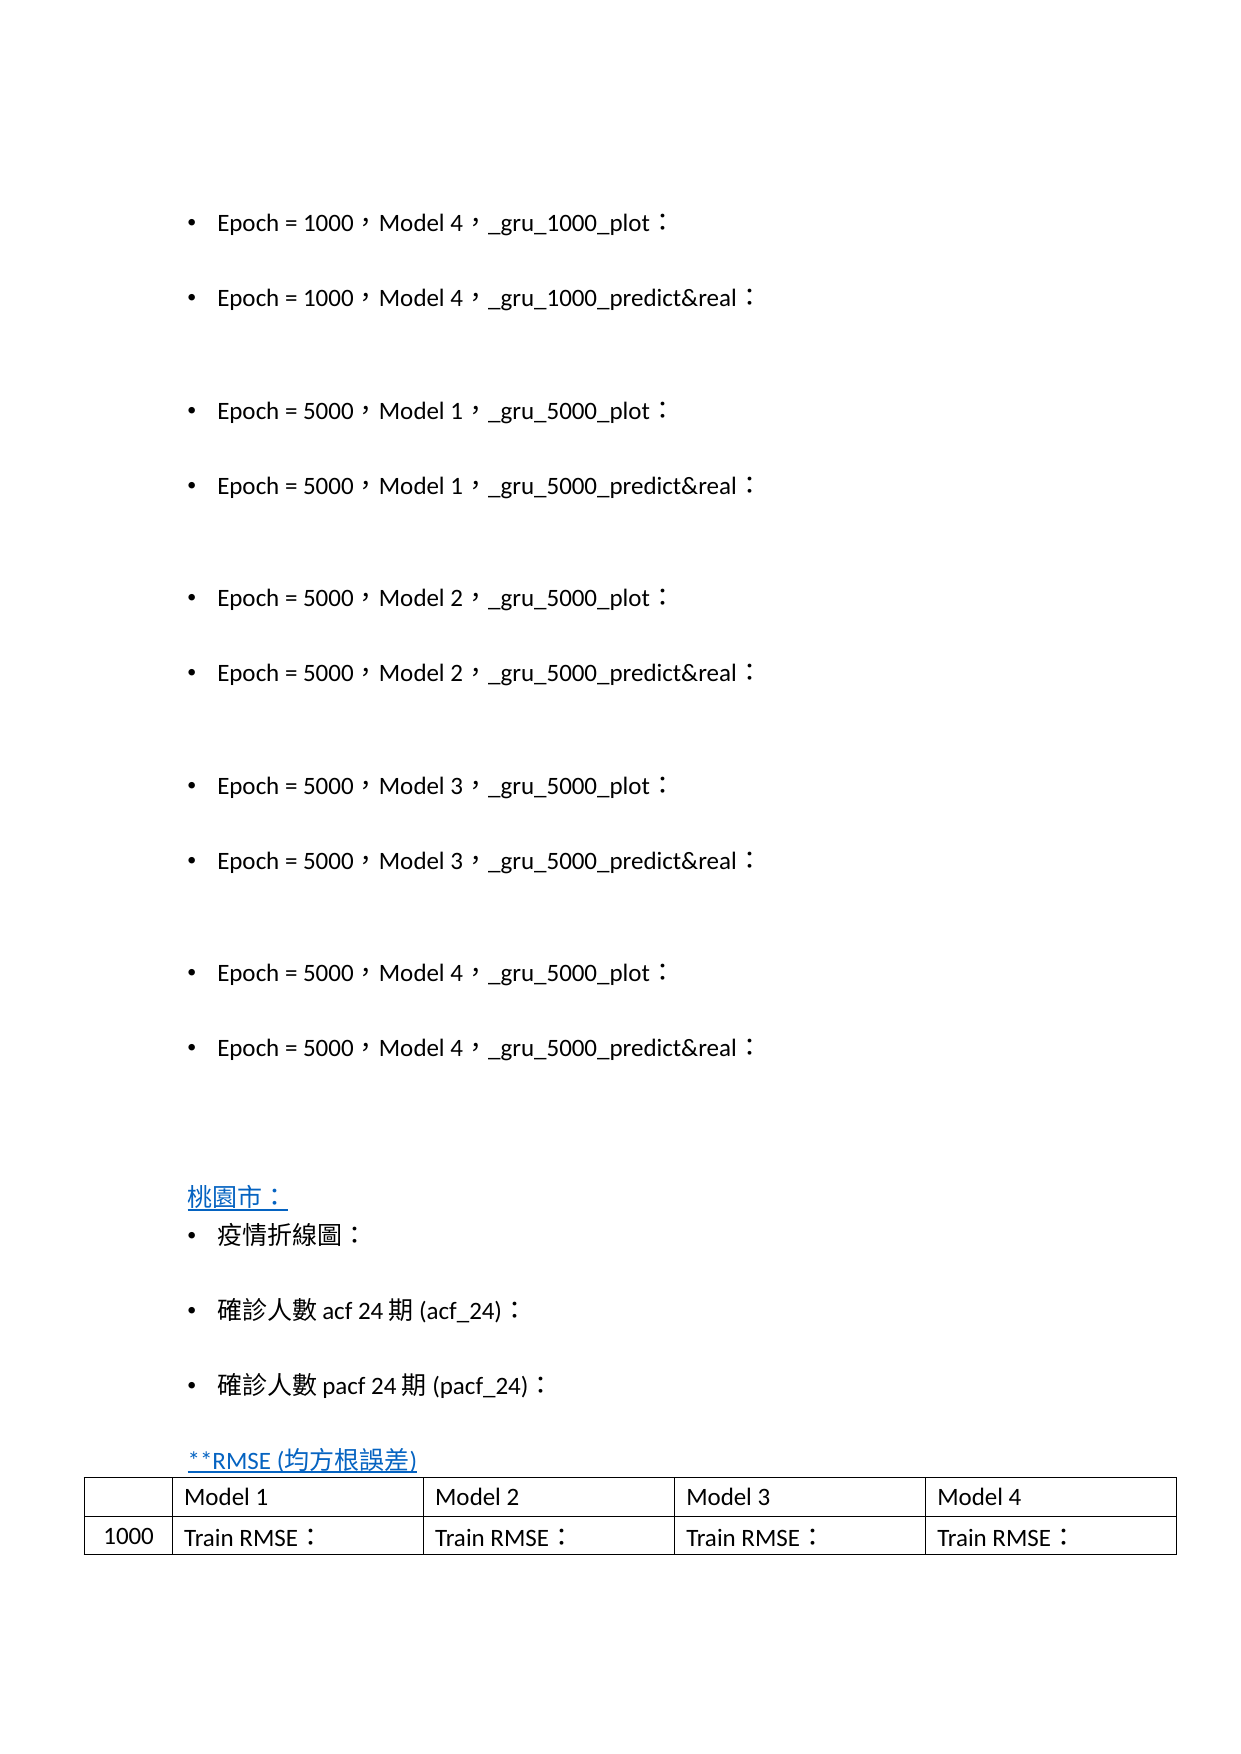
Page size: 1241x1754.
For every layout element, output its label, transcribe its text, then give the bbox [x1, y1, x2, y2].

text 桃園市： [187, 1177, 1053, 1214]
table_header [85, 1478, 172, 1516]
list Epoch = 5000，Model 4，_gru_5000_plot： [187, 952, 1053, 989]
list Epoch = 5000，Model 2，_gru_5000_plot： [187, 577, 1053, 614]
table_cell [424, 1517, 674, 1554]
list Epoch = 5000，Model 3，_gru_5000_plot： [187, 764, 1053, 802]
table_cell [173, 1517, 423, 1554]
list Epoch = 1000，Model 4，_gru_1000_plot： [187, 202, 1053, 239]
list 疫情折線圖： [187, 1214, 1053, 1252]
list Epoch = 1000，Model 4，_gru_1000_predict&real： [187, 277, 1053, 314]
list Epoch = 5000，Model 4，_gru_5000_predict&real： [187, 1027, 1053, 1064]
table_header Model 2 [424, 1478, 674, 1516]
table_header Model 1 [173, 1478, 423, 1516]
list 確診人數acf 24期 (acf_24)： [187, 1289, 1053, 1327]
table_cell 1000 [85, 1517, 172, 1554]
table_header Model 3 [675, 1478, 925, 1516]
list 確診人數pacf 24期 (pacf_24)： [187, 1364, 1053, 1402]
list Epoch = 5000，Model 1，_gru_5000_predict&real： [187, 464, 1053, 502]
text **RMSE (均方根誤差) [187, 1439, 1053, 1477]
list Epoch = 5000，Model 3，_gru_5000_predict&real： [187, 839, 1053, 877]
list Epoch = 5000，Model 1，_gru_5000_plot： [187, 389, 1053, 427]
list Epoch = 5000，Model 2，_gru_5000_predict&real： [187, 652, 1053, 689]
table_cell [926, 1517, 1176, 1554]
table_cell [675, 1517, 925, 1554]
table_header Model 4 [926, 1478, 1176, 1516]
